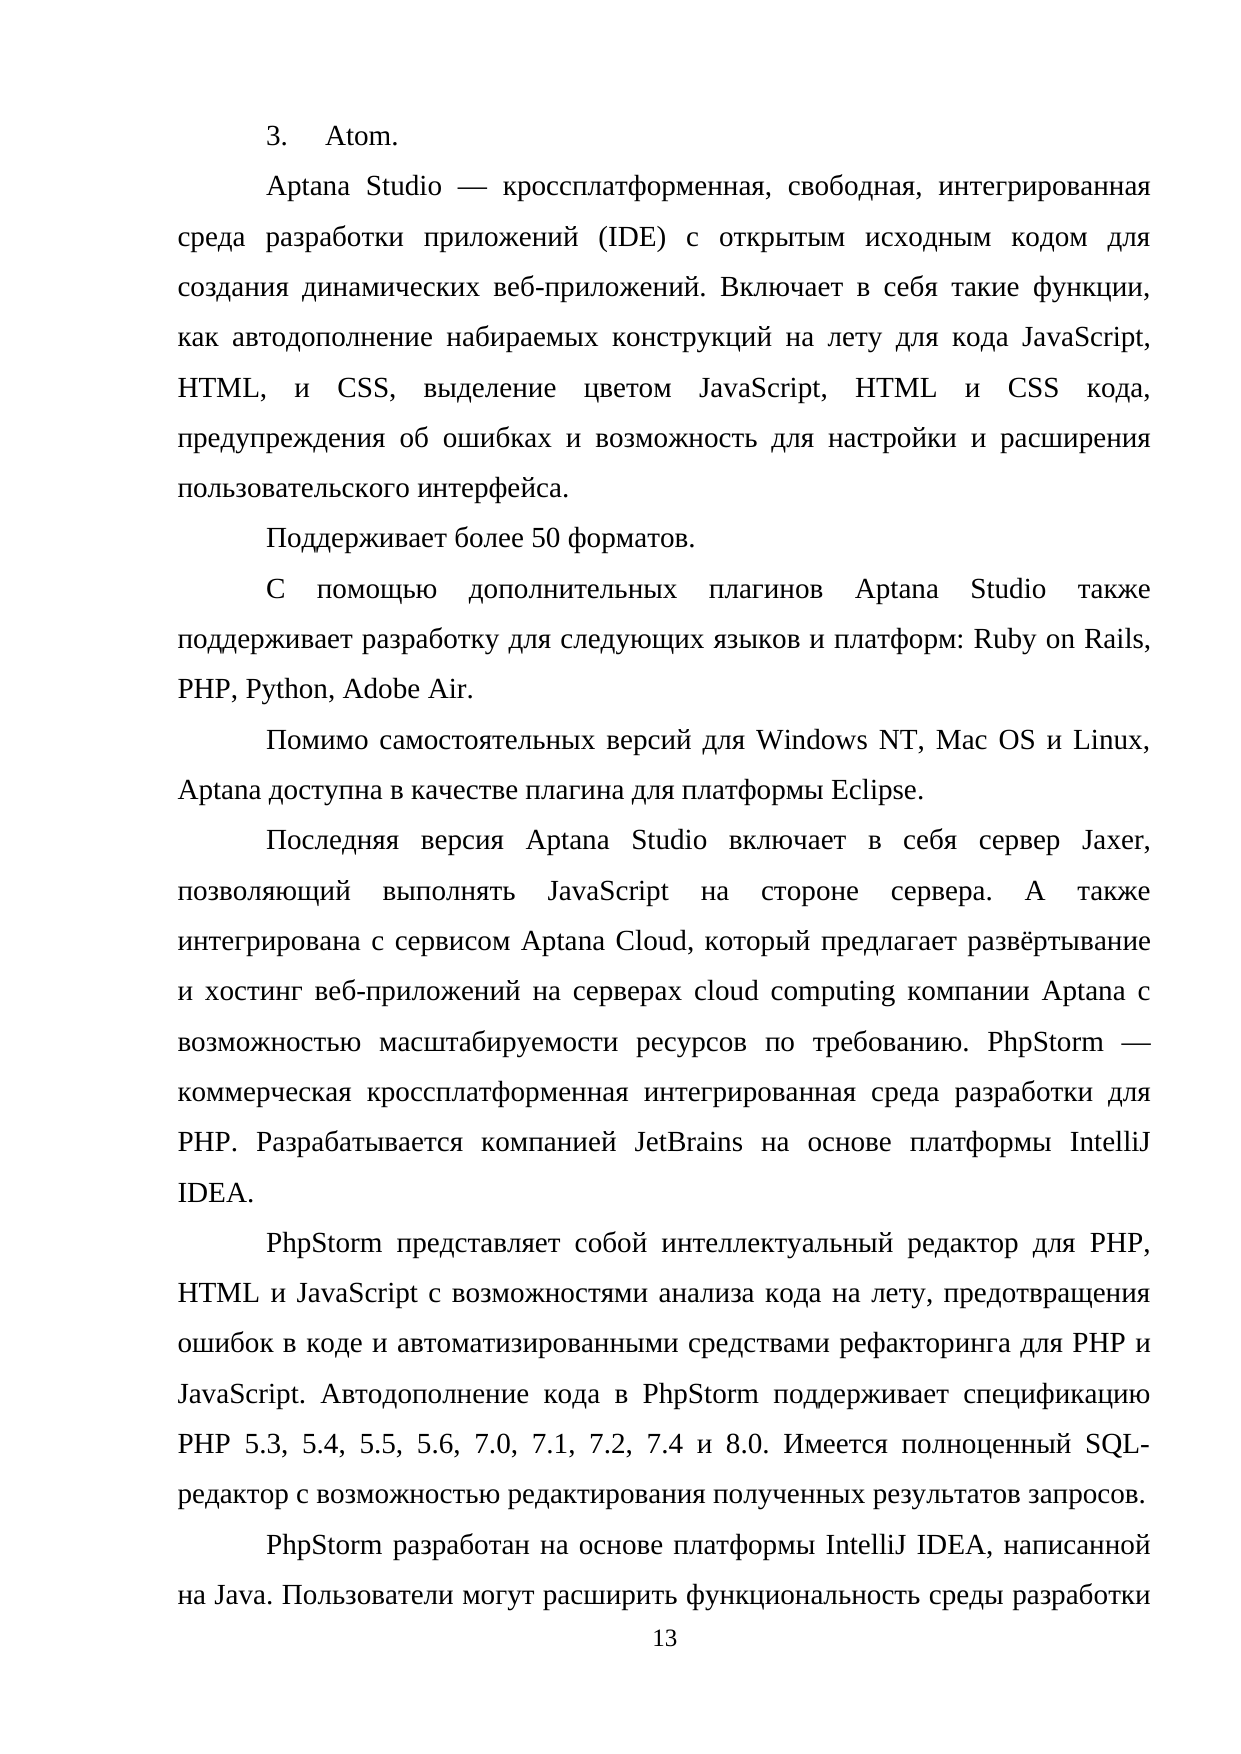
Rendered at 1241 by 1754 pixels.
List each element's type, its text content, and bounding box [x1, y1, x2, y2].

text С помощью дополнительных плагинов Aptana Studio также поддерживает разработку для следующих языков и платформ: Ruby on Rails, PHP, Python, Adobe Air. [177, 571, 1152, 705]
text Поддерживает более 50 форматов. [177, 521, 1152, 554]
text Последняя версия Aptana Studio включает в себя сервер Jaxer, позволяющий выполнять JavaScript на стороне сервера. А также интегрирована с сервисом Aptana Cloud, который предлагает развёртывание и хостинг веб-приложений на серверах cloud computing компании Aptana с возможностью масштабируемости ресурсов по требованию. PhpStorm — коммерческая кроссплатформенная интегрированная среда разработки для PHP. Разрабатывается компанией JetBrains на основе платформы IntelliJ IDEA. [177, 822, 1152, 1208]
text Помимо самостоятельных версий для Windows NT, Mac OS и Linux, Aptana доступна в качестве плагина для платформы Eclipse. [177, 722, 1152, 806]
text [177, 1527, 1152, 1611]
text Aptana Studio — кроссплатформенная, свободная, интегрированная среда разработки приложений (IDE) c открытым исходным кодом для создания динамических веб-приложений. Включает в себя такие функции, как автодополнение набираемых конструкций на лету для кода JavaScript, HTML, и CSS, выделение цветом JavaScript, HTML и CSS кода, предупреждения об ошибках и возможность для настройки и расширения пользовательского интерфейса. [177, 168, 1152, 504]
text PhpStorm представляет собой интеллектуальный редактор для PHP, HTML и JavaScript с возможностями анализа кода на лету, предотвращения ошибок в коде и автоматизированными средствами рефакторинга для PHP и JavaScript. Автодополнение кода в PhpStorm поддерживает спецификацию PHP 5.3, 5.4, 5.5, 5.6, 7.0, 7.1, 7.2, 7.4 и 8.0. Имеется полноценный SQL-редактор с возможностью редактирования полученных результатов запросов. [177, 1225, 1152, 1510]
text 3. Atom. [177, 118, 1152, 152]
